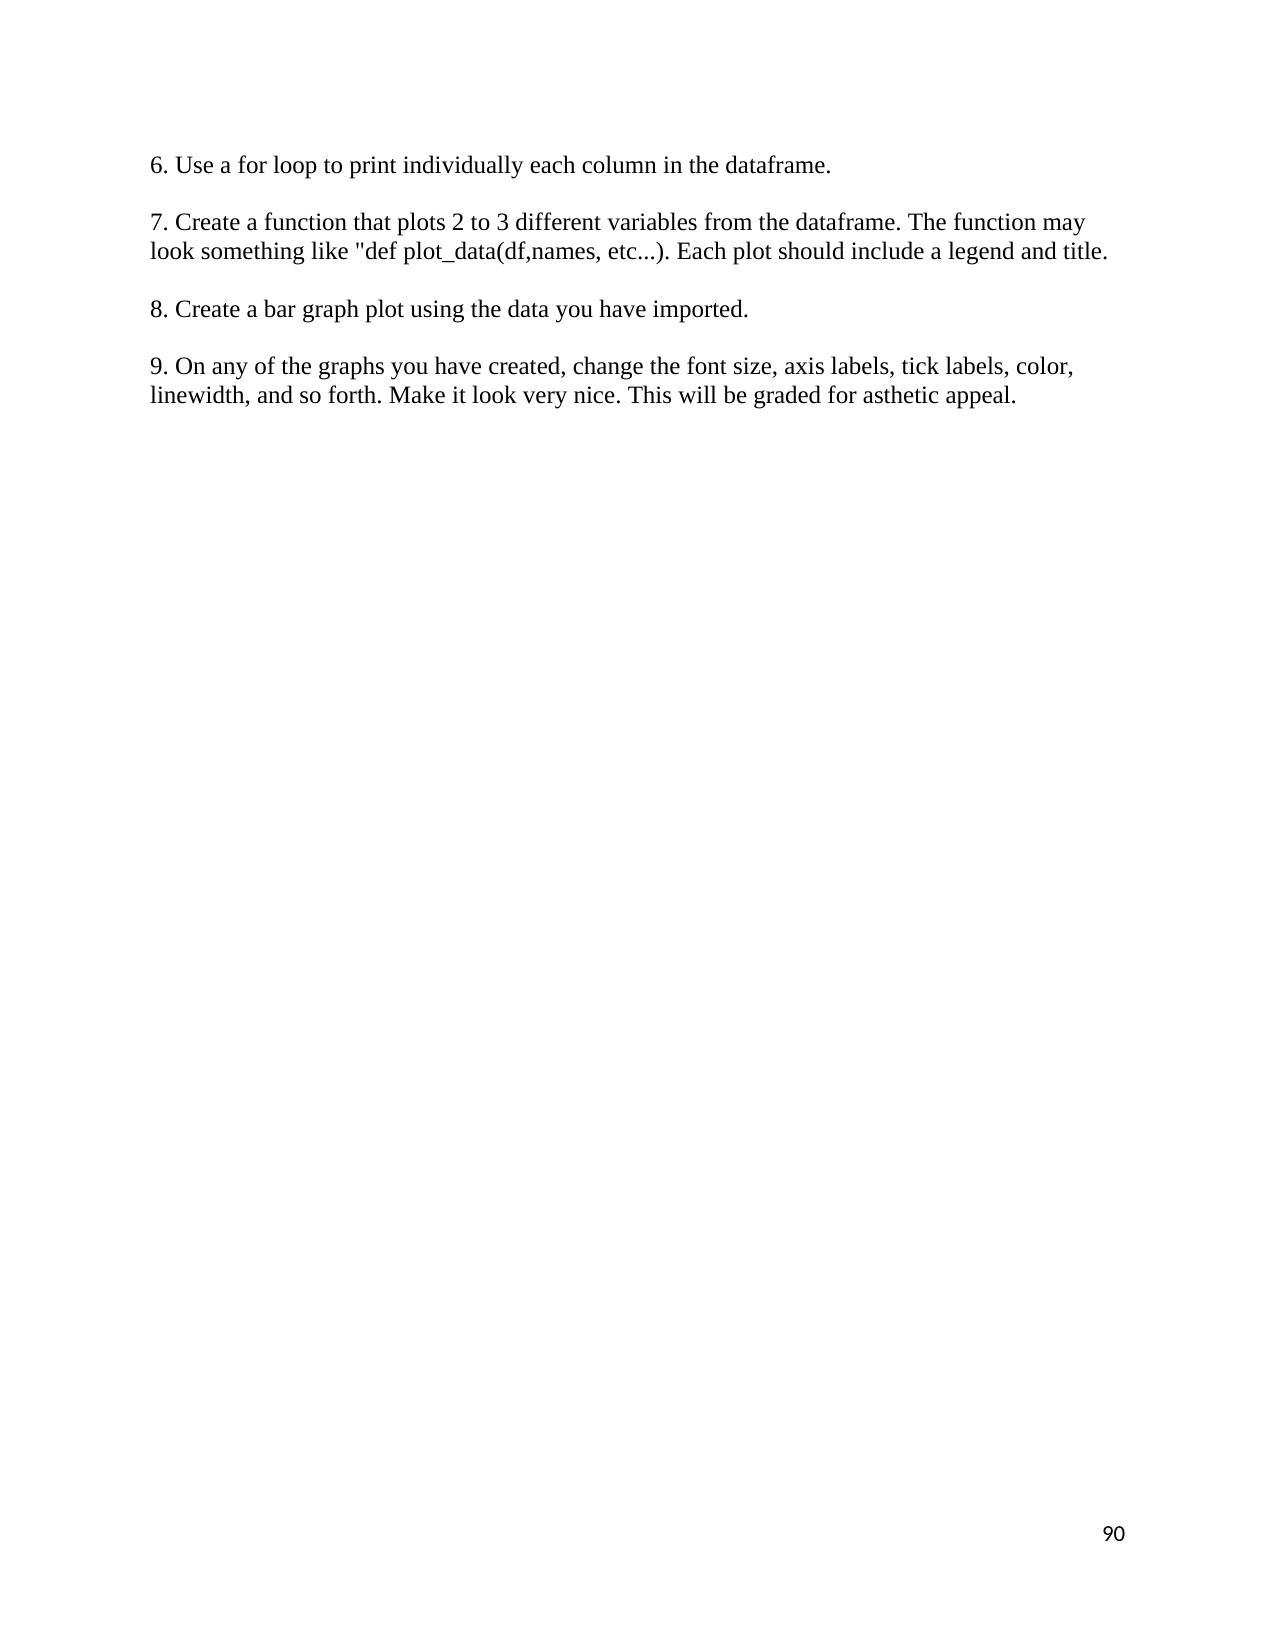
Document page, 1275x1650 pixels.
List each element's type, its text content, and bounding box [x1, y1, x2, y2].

text 9. On any of the graphs you have created, change the font size, axis labels, tick labels, color, linewidth, and so forth. Make it look very nice. This will be graded for asthetic appeal. [150, 351, 1125, 409]
text 8. Create a bar graph plot using the data you have imported. [150, 294, 1125, 322]
text 7. Create a function that plots 2 to 3 different variables from the dataframe. The function may look something like "def plot_data(df,names, etc...). Each plot should include a legend and title. [150, 207, 1125, 265]
text 6. Use a for loop to print individually each column in the dataframe. [150, 150, 1125, 179]
